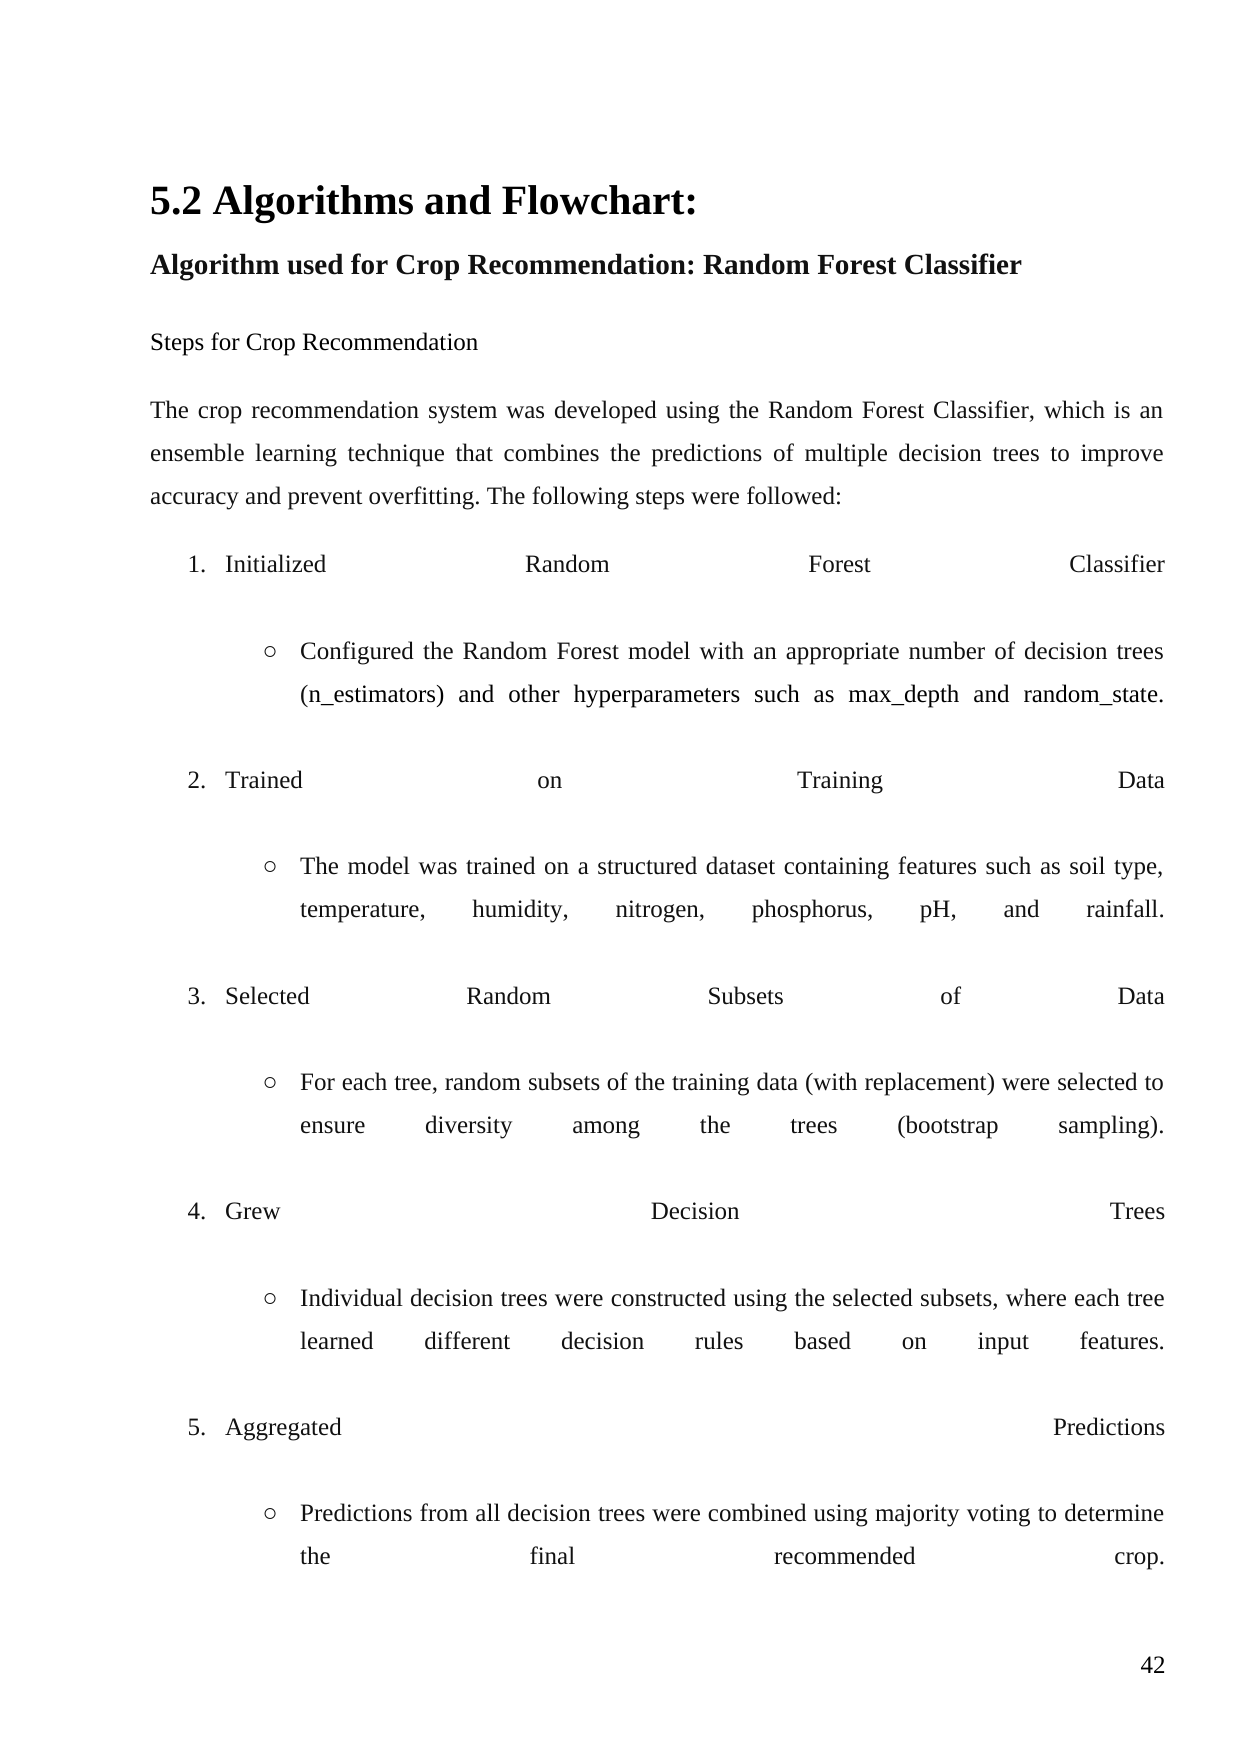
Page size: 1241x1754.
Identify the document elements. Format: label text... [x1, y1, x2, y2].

text The crop recommendation system was developed using the Random Forest Classifier, which is an ensemble learning technique that combines the predictions of multiple decision trees to improve accuracy and prevent overfitting. The following steps were followed: [150, 395, 1165, 510]
list Trained on Training Data [187, 765, 1165, 837]
text Steps for Crop Recommendation [150, 327, 1165, 356]
list Grew Decision Trees [187, 1196, 1165, 1268]
list Initialized Random Forest Classifier [187, 549, 1165, 621]
list Selected Random Subsets of Data [187, 981, 1165, 1053]
text Algorithm used for Crop Recommendation: Random Forest Classifier [150, 247, 1165, 281]
list For each tree, random subsets of the training data (with replacement) were selected to ensure diversity among the trees (bootstrap sampling). [262, 1067, 1165, 1182]
list Configured the Random Forest model with an appropriate number of decision trees (n_estimators) and other hyperparameters such as max_depth and random_state. [262, 636, 1165, 751]
text 5.2 Algorithms and Flowchart: [150, 176, 1165, 223]
list Predictions from all decision trees were combined using majority voting to determine the final recommended crop. [262, 1498, 1165, 1613]
list Aggregated Predictions [187, 1412, 1165, 1484]
list The model was trained on a structured dataset containing features such as soil type, temperature, humidity, nitrogen, phosphorus, pH, and rainfall. [262, 851, 1165, 966]
list Individual decision trees were constructed using the selected subsets, where each tree learned different decision rules based on input features. [262, 1283, 1165, 1398]
